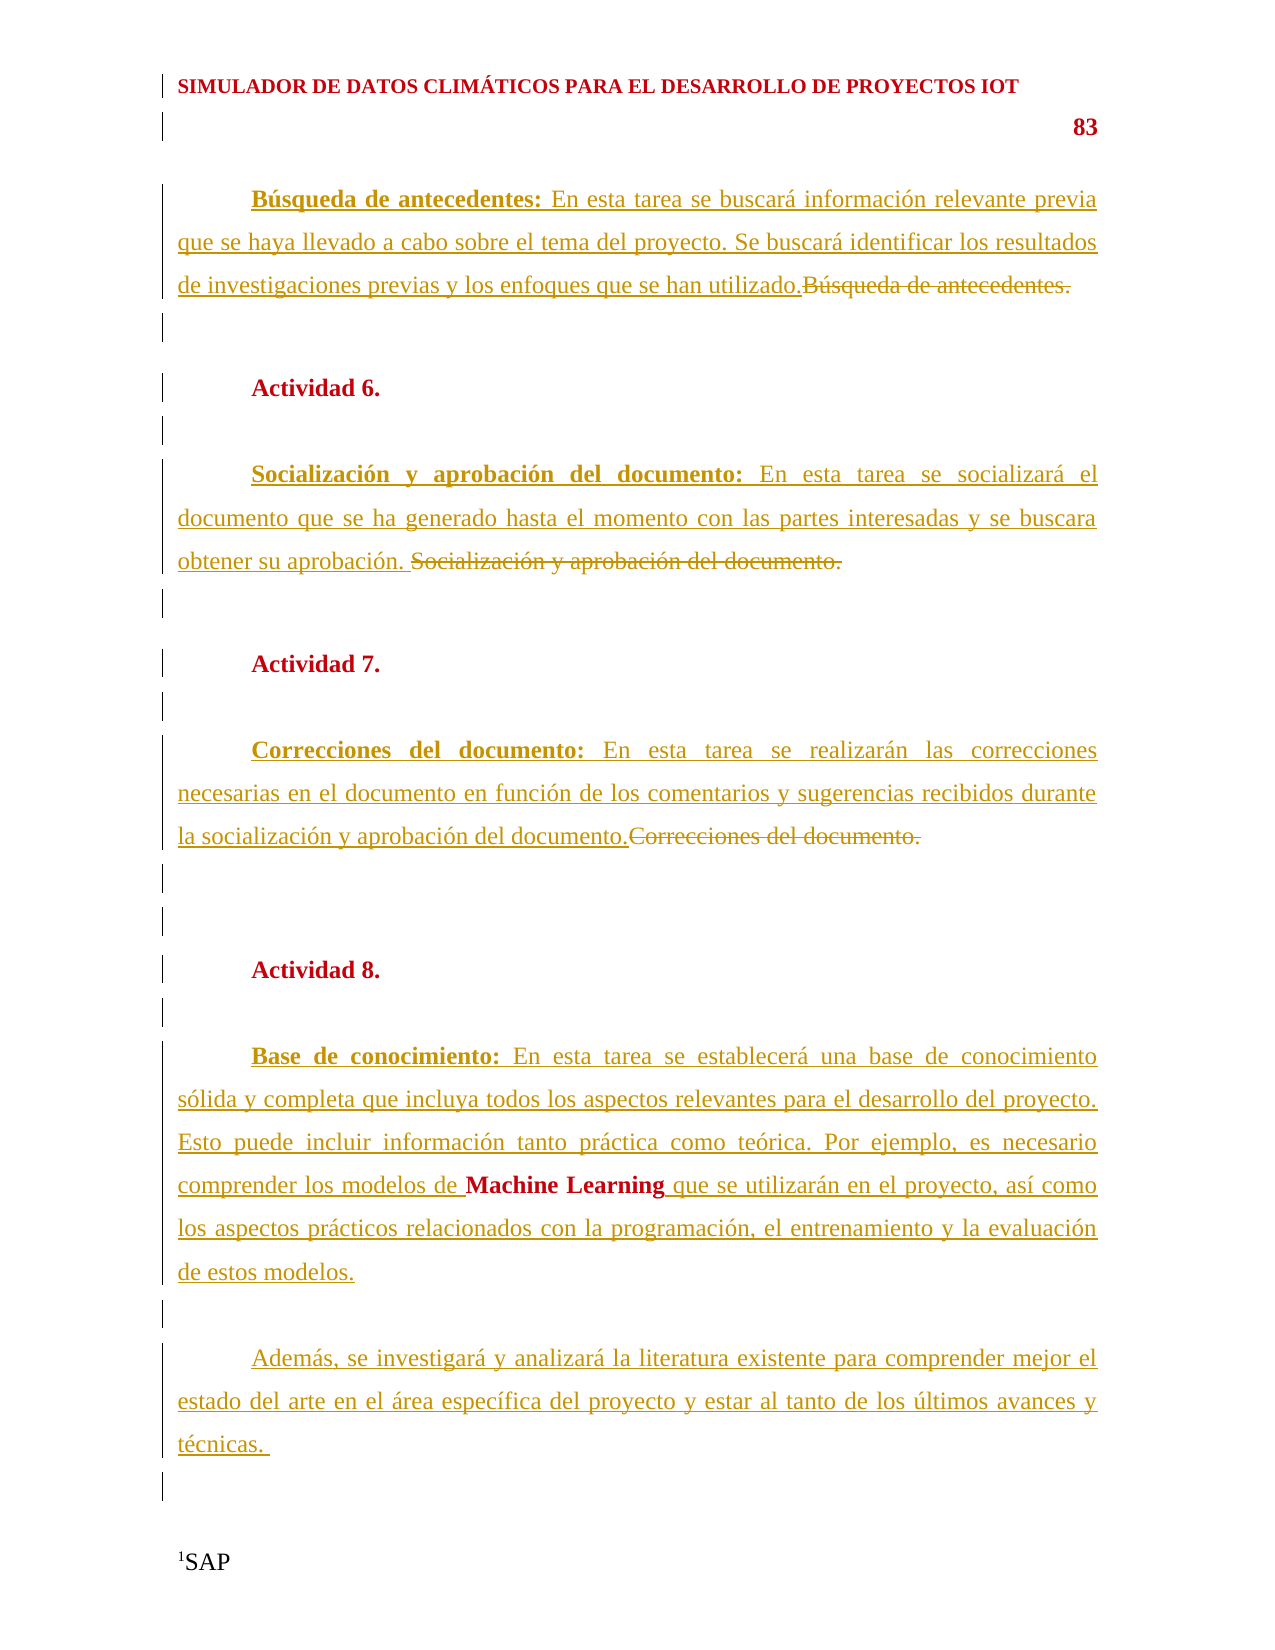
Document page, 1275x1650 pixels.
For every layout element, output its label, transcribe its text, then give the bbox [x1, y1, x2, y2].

text Machine Learning [177, 1239, 1098, 1285]
subtitle Actividad 6. [177, 373, 1098, 402]
text Machine Learning [177, 1153, 1098, 1238]
subtitle Actividad 7. [177, 649, 1098, 677]
subtitle Actividad 8. [177, 955, 1098, 983]
text Machine Learning [177, 1041, 1098, 1109]
text Machine Learning [177, 1110, 1098, 1152]
